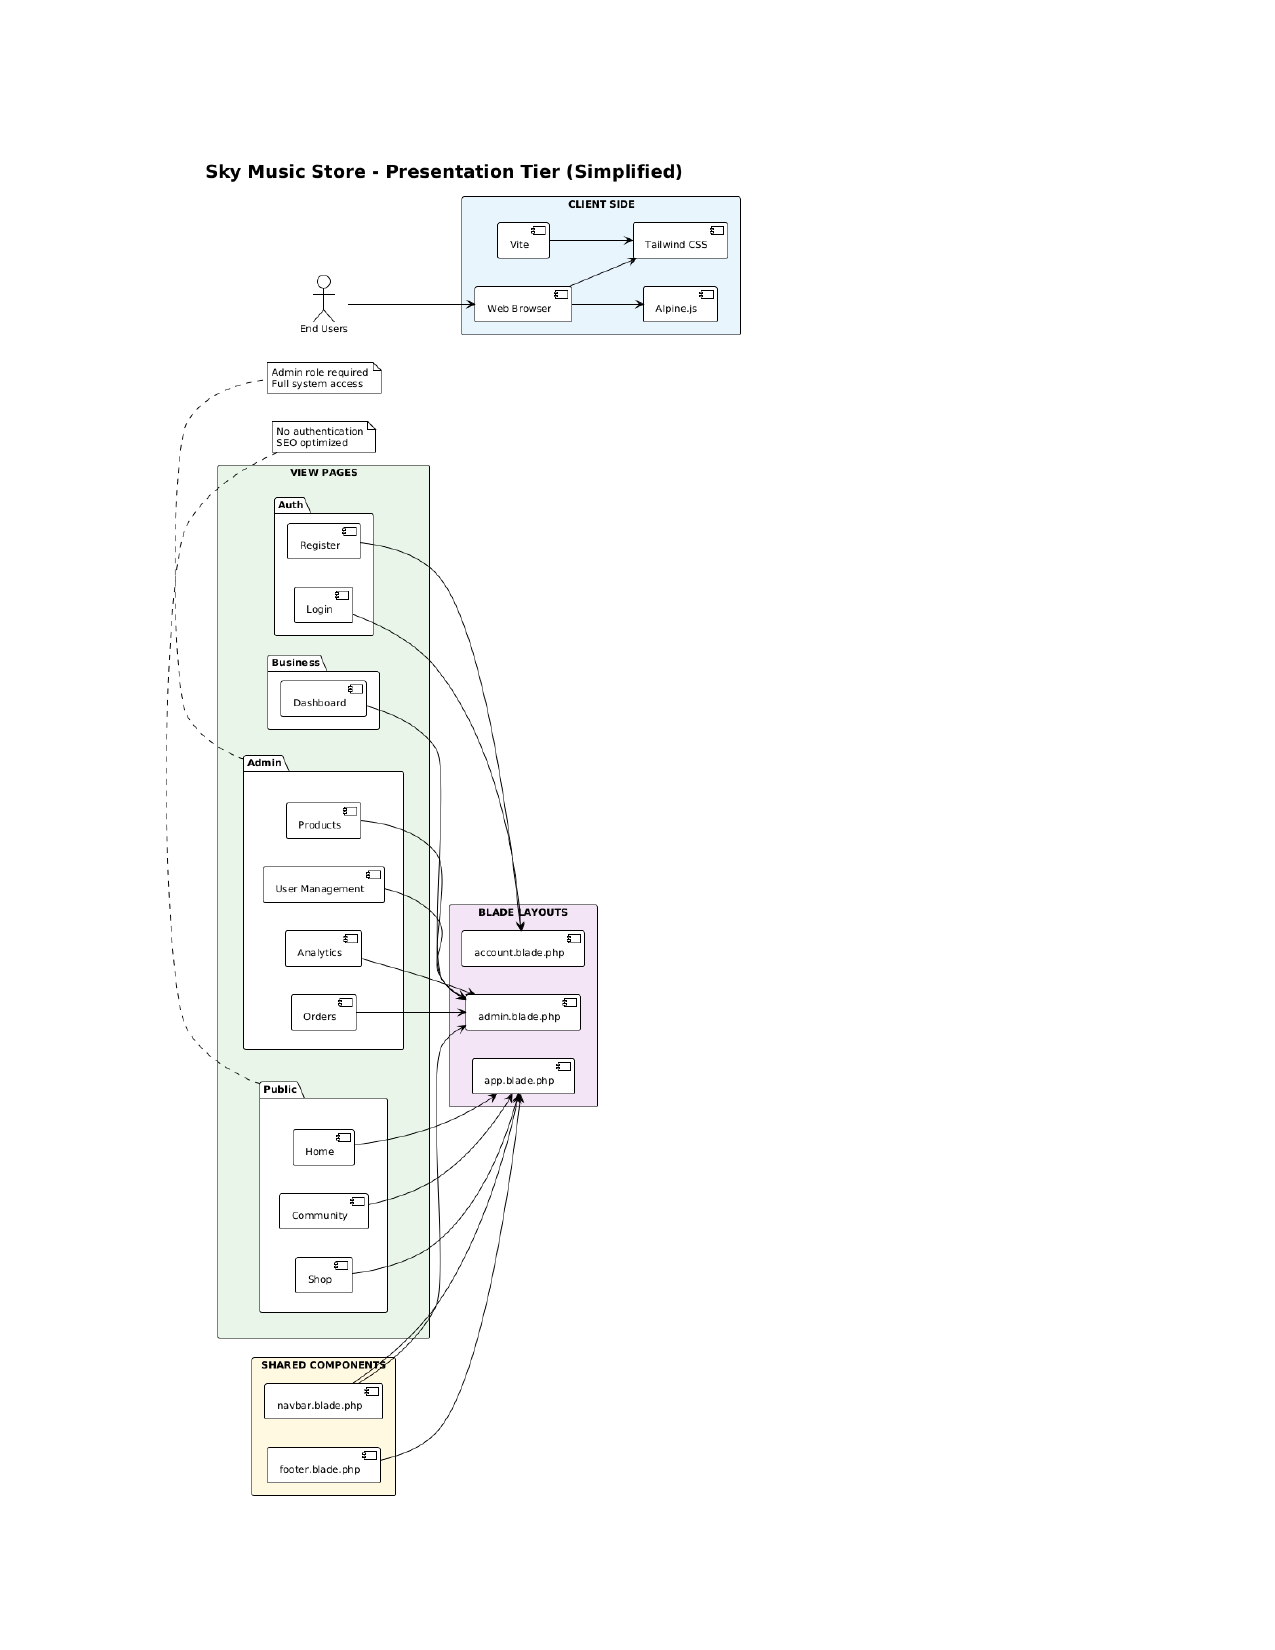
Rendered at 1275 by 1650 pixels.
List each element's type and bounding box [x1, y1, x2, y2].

picture [150, 150, 744, 1499]
